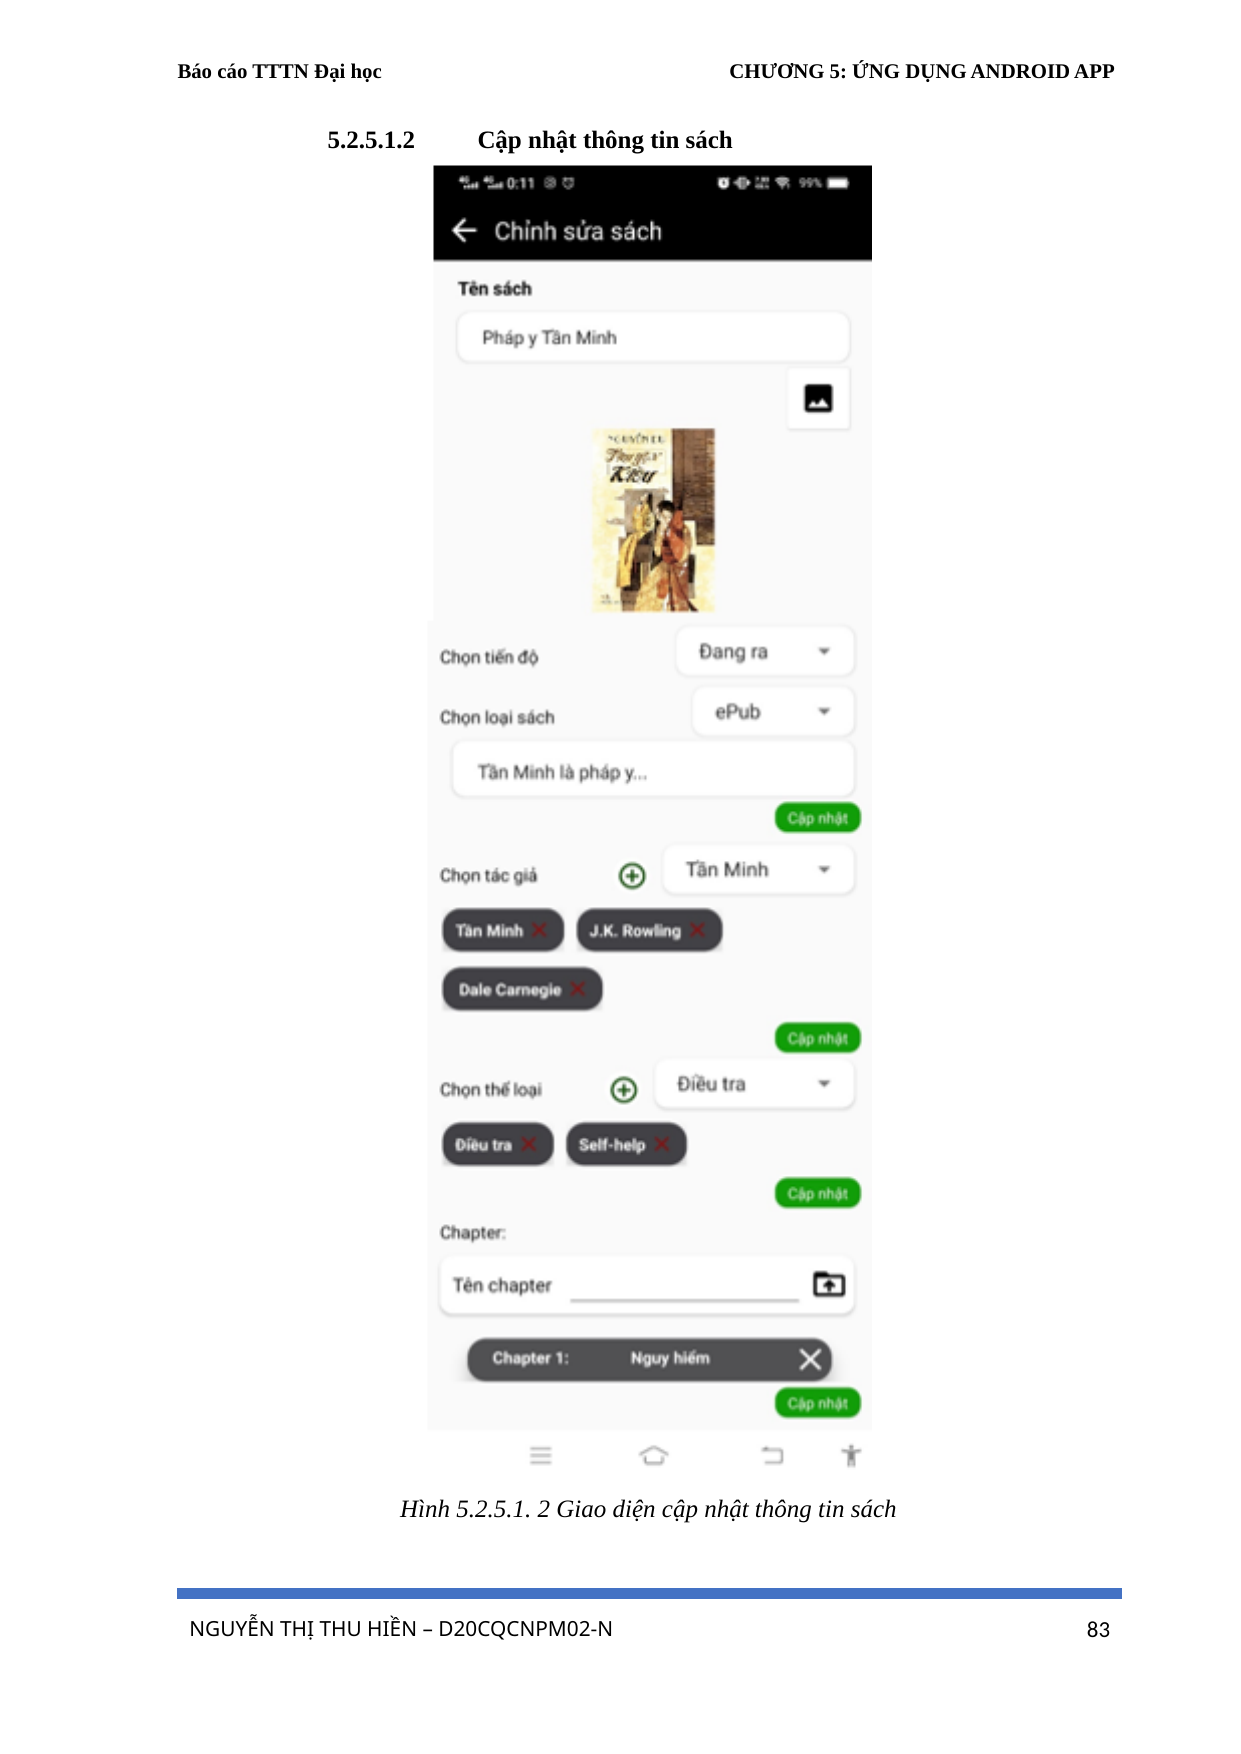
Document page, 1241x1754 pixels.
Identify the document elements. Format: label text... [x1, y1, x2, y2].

picture [427, 162, 872, 1486]
list Cập nhật thông tin sách [327, 125, 1122, 153]
text Hình 5.2.5.1. 2 Giao diện cập nhật thông tin sách [177, 1494, 1122, 1523]
